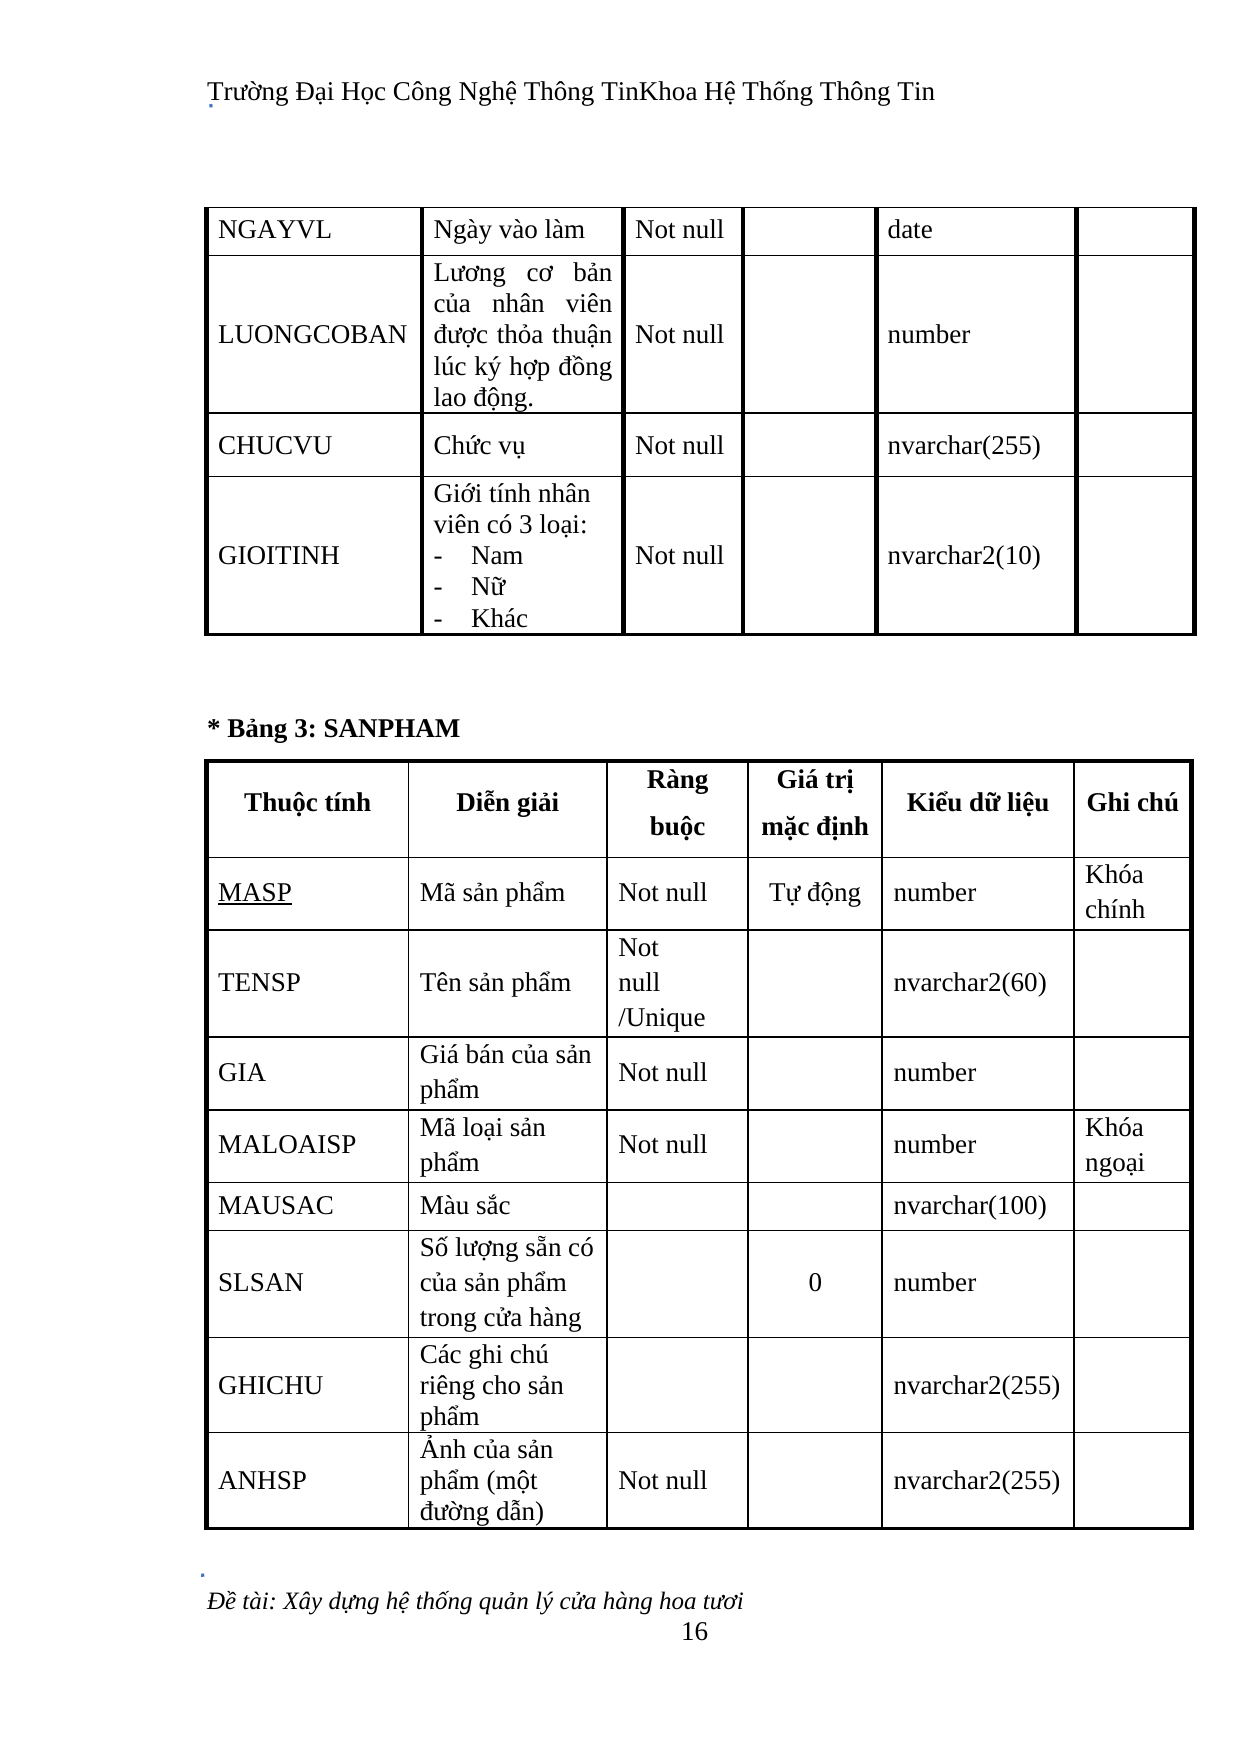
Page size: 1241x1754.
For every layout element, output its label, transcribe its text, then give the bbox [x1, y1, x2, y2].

table_cell 0 [749, 1231, 881, 1337]
table_cell Chức vụ [424, 414, 621, 476]
table_cell Màu sắc [409, 1183, 606, 1230]
table_cell [745, 414, 874, 476]
table_cell [749, 1433, 881, 1527]
table_cell Tự động [749, 858, 881, 929]
table_cell Ảnh của sản phẩm (một đường dẫn) [409, 1433, 606, 1527]
table_cell number [883, 1111, 1073, 1182]
table_cell Giá bán của sản phẩm [409, 1038, 606, 1109]
table_cell Lương cơ bản của nhân viên được thỏa thuận lúc ký hợp đồng lao động. [424, 256, 621, 412]
table_cell [1075, 1231, 1189, 1337]
table_header Ràng buộc [608, 763, 747, 856]
table_cell [745, 256, 874, 412]
table_cell Ngày vào làm [424, 208, 621, 255]
table_cell ANHSP [209, 1433, 408, 1527]
table_cell GIA [209, 1038, 408, 1109]
table_cell [749, 1183, 881, 1230]
table_cell nvarchar2(10) [879, 477, 1074, 633]
table_header Diễn giải [409, 763, 606, 856]
table_cell number [883, 858, 1073, 929]
table_cell [749, 1338, 881, 1432]
table_cell [608, 1231, 747, 1337]
table_cell number [883, 1038, 1073, 1109]
table_cell Mã sản phẩm [409, 858, 606, 929]
table_cell Các ghi chú riêng cho sản phẩm [409, 1338, 606, 1432]
table_cell LUONGCOBAN [209, 256, 420, 412]
table_cell nvarchar(100) [883, 1183, 1073, 1230]
table_cell Not null [626, 208, 741, 255]
table_cell NGAYVL [209, 208, 420, 255]
table_cell number [879, 256, 1074, 412]
table_cell Not null [626, 477, 741, 633]
table_cell number [883, 1231, 1073, 1337]
table_cell Khóa chính [1075, 858, 1189, 929]
text * Bảng 3: SANPHAM [207, 712, 1122, 743]
table_cell Not null /Unique [608, 931, 747, 1036]
table_header Ghi chú [1075, 763, 1189, 856]
table_cell [1079, 414, 1192, 476]
table_cell [1079, 477, 1192, 633]
table_cell MASP [209, 858, 408, 929]
table_cell CHUCVU [209, 414, 420, 476]
table_header Giá trị mặc định [749, 763, 881, 856]
table_cell Số lượng sẵn có của sản phẩm trong cửa hàng [409, 1231, 606, 1337]
table_cell Not null [608, 1111, 747, 1182]
table_cell Giới tính nhân viên có 3 loại: Nam Nữ Khác [424, 477, 621, 633]
table_cell [749, 931, 881, 1036]
table_cell [1075, 1433, 1189, 1527]
table_cell [745, 477, 874, 633]
table_cell MAUSAC [209, 1183, 408, 1230]
table_cell Not null [626, 256, 741, 412]
table_cell MALOAISP [209, 1111, 408, 1182]
table_cell GHICHU [209, 1338, 408, 1432]
table_cell TENSP [209, 931, 408, 1036]
table_cell [608, 1338, 747, 1432]
table_cell [745, 208, 874, 255]
table_cell date [879, 208, 1074, 255]
table_cell SLSAN [209, 1231, 408, 1337]
table_cell nvarchar2(255) [883, 1338, 1073, 1432]
table_cell Mã loại sản phẩm [409, 1111, 606, 1182]
table_cell Not null [608, 1038, 747, 1109]
table_cell Khóa ngoại [1075, 1111, 1189, 1182]
table_cell [749, 1111, 881, 1182]
table_cell Not null [608, 1433, 747, 1527]
table_cell Not null [608, 858, 747, 929]
table_cell [1075, 1338, 1189, 1432]
table_cell [1079, 208, 1192, 255]
table_cell [608, 1183, 747, 1230]
table_cell nvarchar2(255) [883, 1433, 1073, 1527]
table_header Kiểu dữ liệu [883, 763, 1073, 856]
table_cell [1079, 256, 1192, 412]
table_cell nvarchar(255) [879, 414, 1074, 476]
table_cell Tên sản phẩm [409, 931, 606, 1036]
table_cell nvarchar2(60) [883, 931, 1073, 1036]
table_header Thuộc tính [209, 763, 408, 856]
table_cell [749, 1038, 881, 1109]
table_cell [1075, 1183, 1189, 1230]
table_cell Not null [626, 414, 741, 476]
table_cell GIOITINH [209, 477, 420, 633]
table_cell [1075, 931, 1189, 1036]
table_cell [1075, 1038, 1189, 1109]
